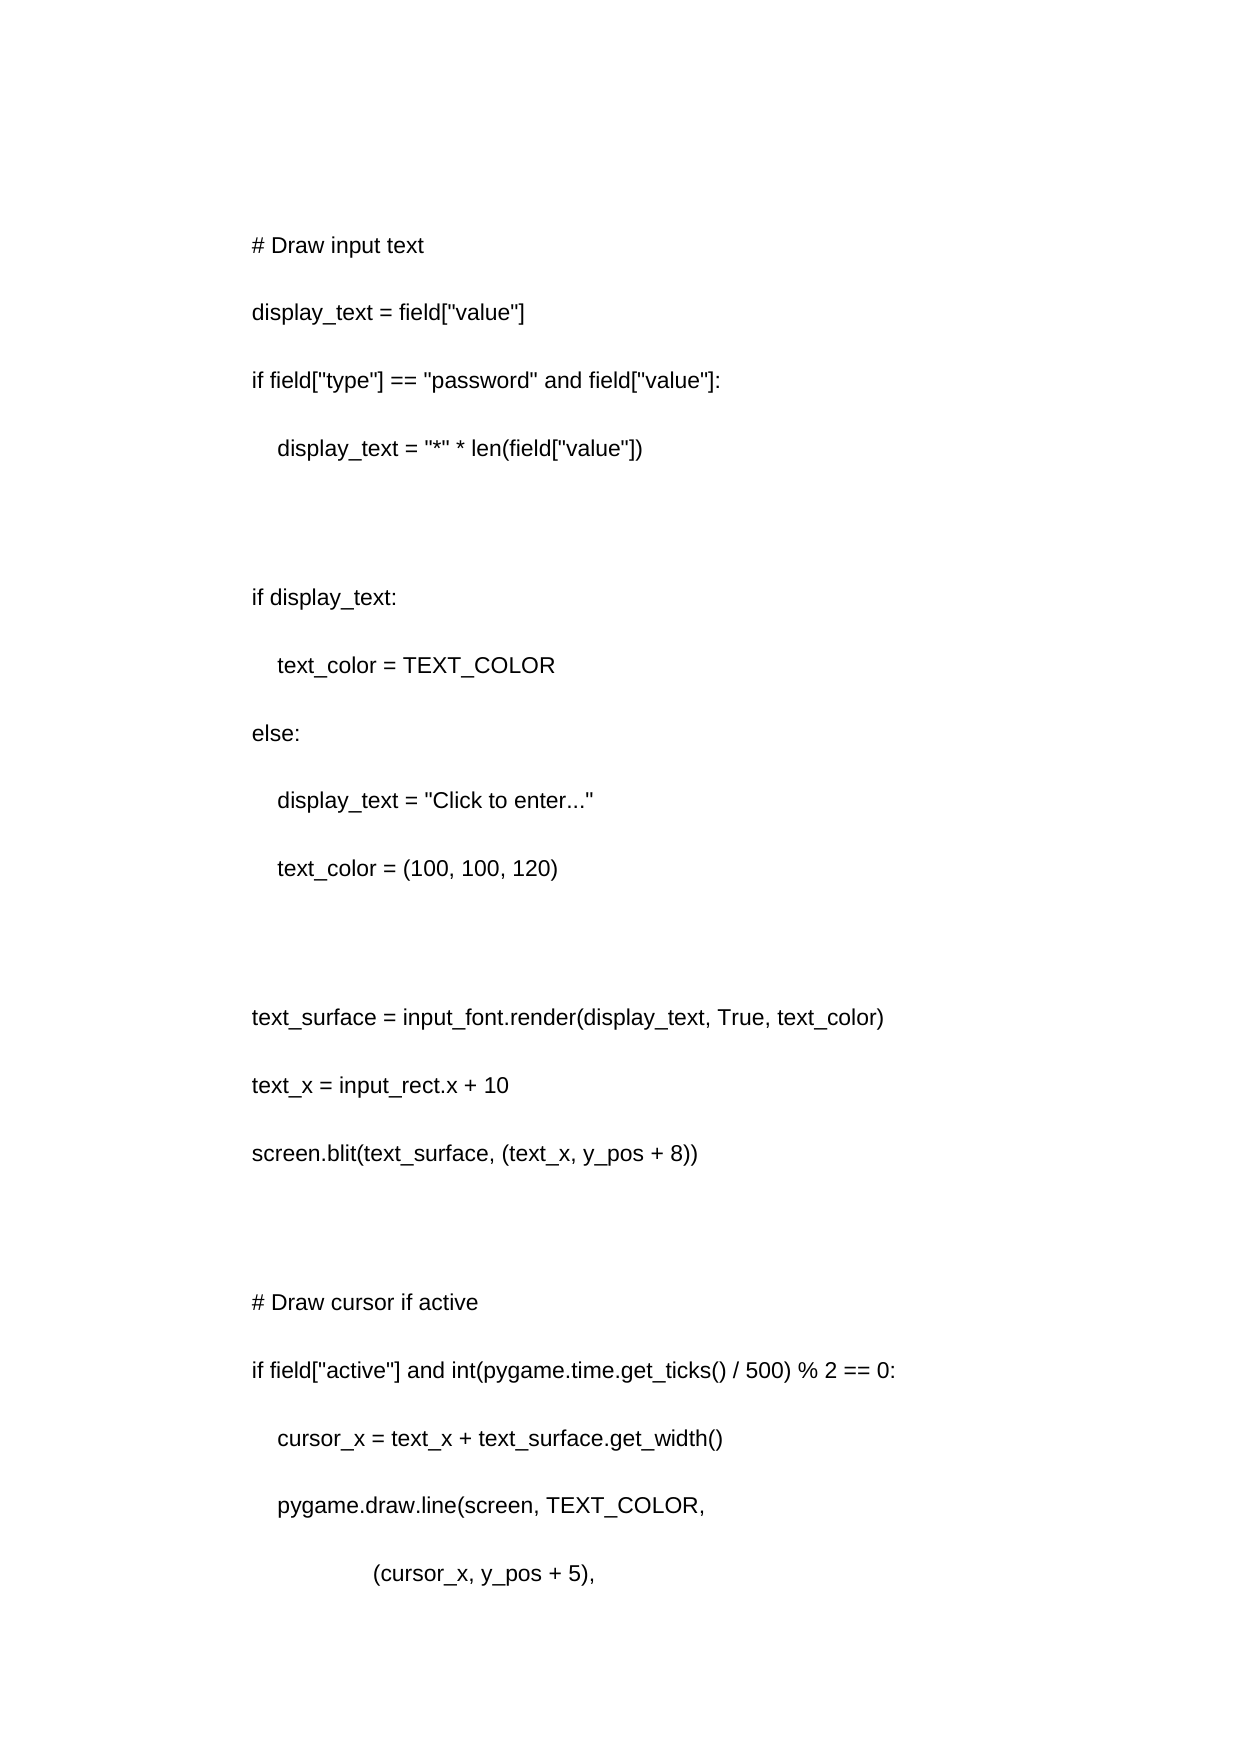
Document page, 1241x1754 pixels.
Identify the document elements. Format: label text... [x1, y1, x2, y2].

subtitle cursor_x = text_x + text_surface.get_width() [150, 1424, 1090, 1451]
subtitle text_x = input_rect.x + 10 [150, 1072, 1090, 1098]
subtitle pygame.draw.line(screen, TEXT_COLOR, [150, 1492, 1090, 1519]
subtitle text_color = TEXT_COLOR [150, 652, 1090, 678]
subtitle screen.blit(text_surface, (text_x, y_pos + 8)) [150, 1140, 1090, 1166]
subtitle if field["type"] == "password" and field["value"]: [150, 367, 1090, 393]
subtitle else: [150, 719, 1090, 746]
subtitle display_text = "*" * len(field["value"]) [150, 435, 1090, 461]
subtitle text_color = (100, 100, 120) [150, 855, 1090, 881]
subtitle if display_text: [150, 584, 1090, 611]
subtitle # Draw input text [150, 232, 1090, 258]
subtitle if field["active"] and int(pygame.time.get_ticks() / 500) % 2 == 0: [150, 1357, 1090, 1383]
subtitle (cursor_x, y_pos + 5), [150, 1560, 1090, 1586]
subtitle text_surface = input_font.render(display_text, True, text_color) [150, 1004, 1090, 1031]
subtitle # Draw cursor if active [150, 1289, 1090, 1316]
subtitle display_text = "Click to enter..." [150, 787, 1090, 814]
subtitle display_text = field["value"] [150, 299, 1090, 326]
